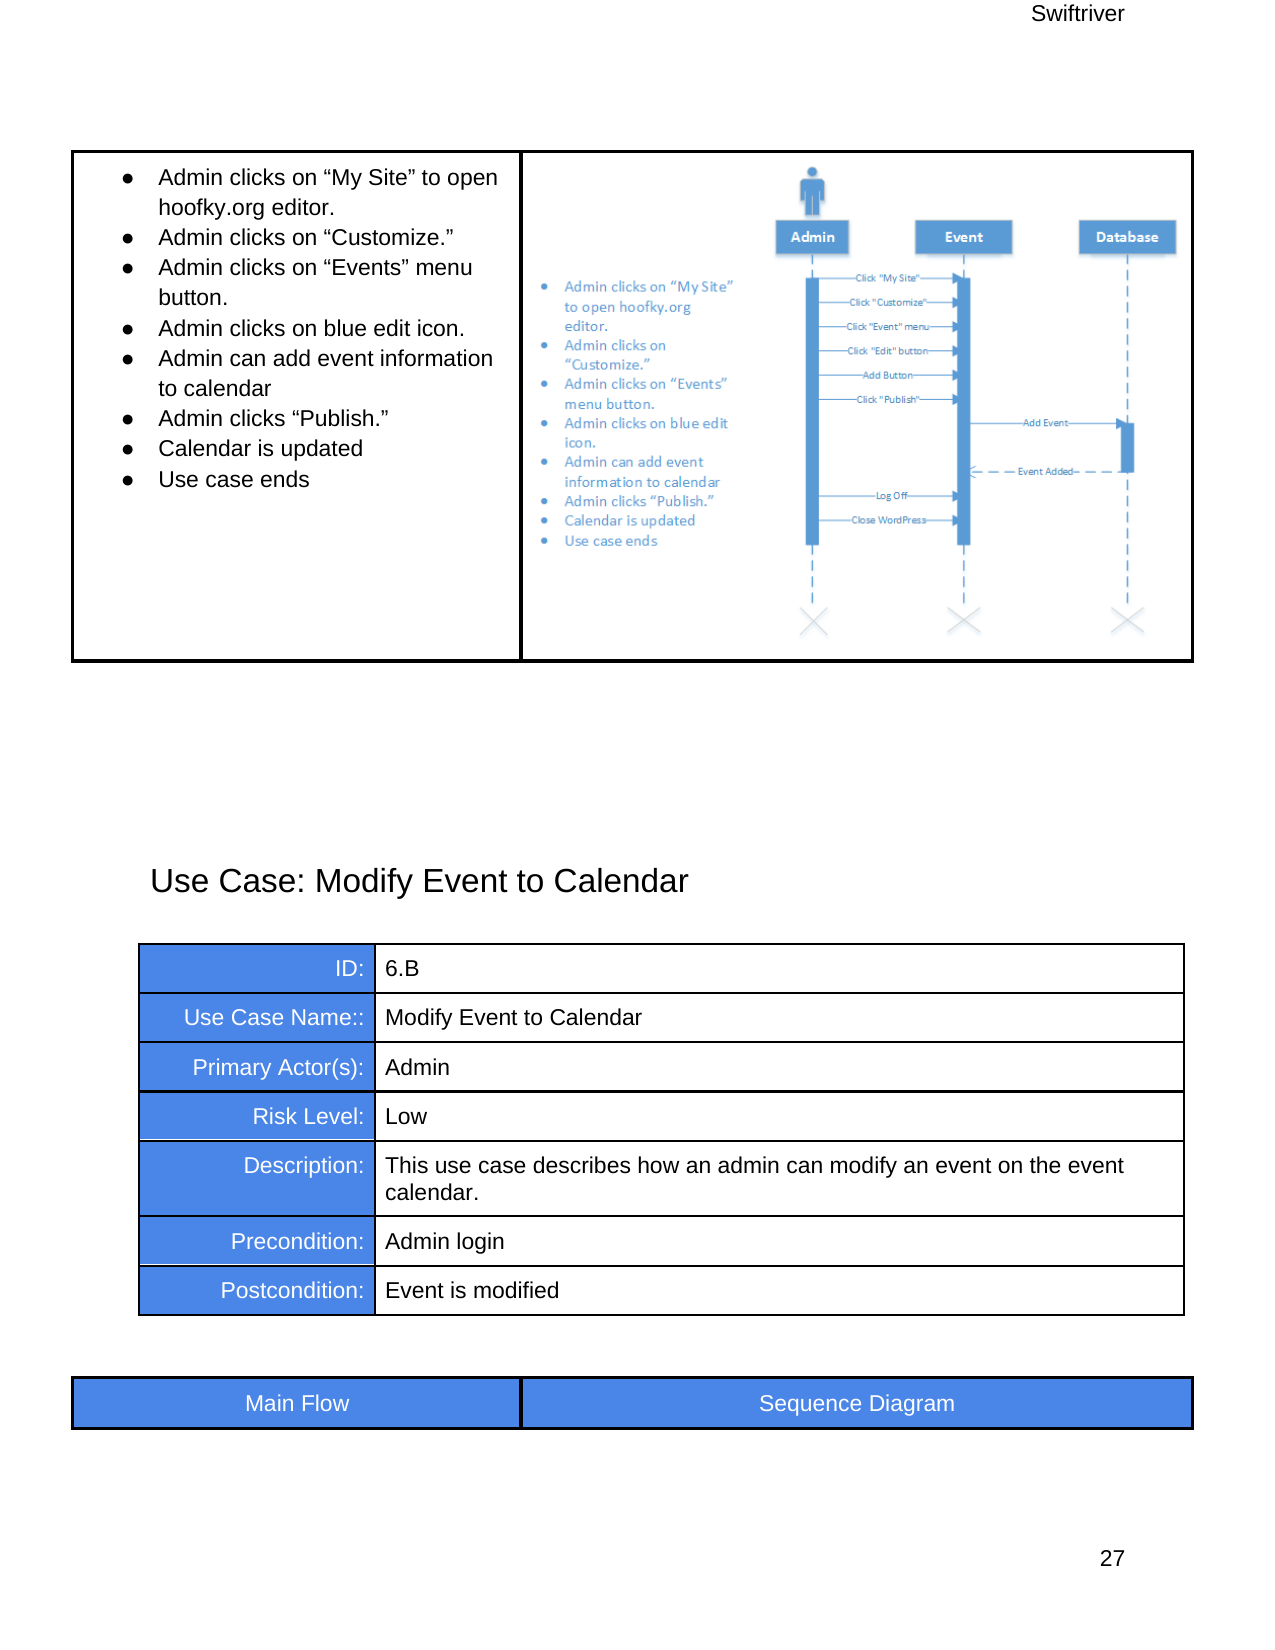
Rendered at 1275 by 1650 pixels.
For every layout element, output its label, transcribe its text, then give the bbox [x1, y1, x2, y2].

table_cell Event is modified [376, 1267, 1183, 1314]
table_header 6.B [376, 945, 1183, 992]
table_cell This use case describes how an admin can modify an event on the event calendar. [376, 1142, 1183, 1215]
table_cell Postcondition: [140, 1267, 374, 1314]
table_cell Modify Event to Calendar [376, 994, 1183, 1041]
table_cell Risk Level: [140, 1093, 374, 1139]
subtitle Use Case: Modify Event to Calendar [150, 861, 1125, 900]
table_header Sequence Diagram [523, 1379, 1191, 1427]
table_header Main Flow [74, 1379, 519, 1427]
table_cell Primary Actor(s): [140, 1043, 374, 1090]
table_cell Low [376, 1093, 1183, 1139]
picture [531, 163, 1182, 649]
table_cell Use Case Name:: [140, 994, 374, 1041]
table_cell [523, 153, 1191, 659]
table_cell Admin clicks on “My Site” to open hoofky.org editor. Admin clicks on “Customize.” Admin clicks on “Events” menu button. Admin clicks on blue edit icon. Admin can add event information to calendar Admin clicks “Publish.” Calendar is updated Use case ends [74, 153, 519, 659]
table_cell Admin [376, 1043, 1183, 1090]
table_cell Description: [140, 1142, 374, 1215]
table_header ID: [140, 945, 374, 992]
table_cell Precondition: [140, 1217, 374, 1264]
table_cell Admin login [376, 1217, 1183, 1264]
